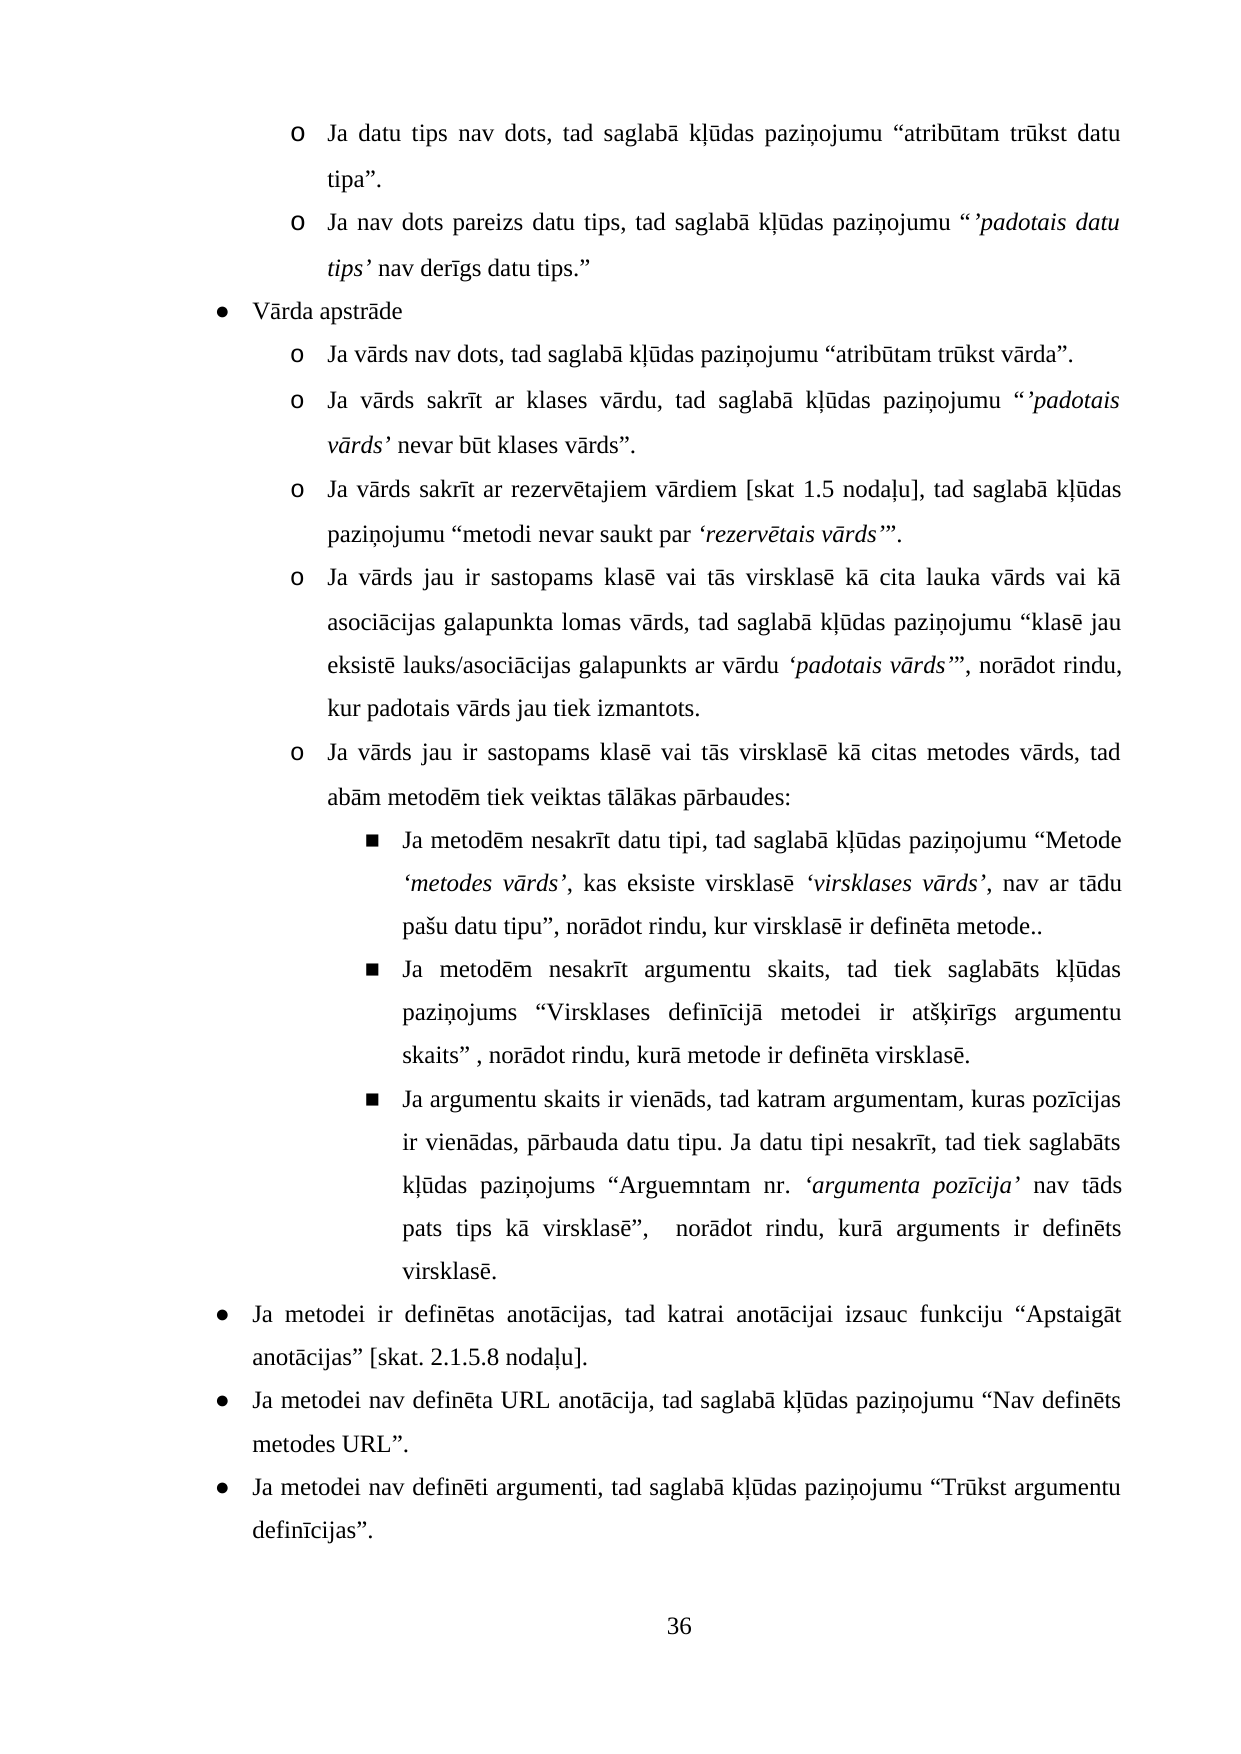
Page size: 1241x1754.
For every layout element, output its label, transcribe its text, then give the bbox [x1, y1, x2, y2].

list Ja metodei ir definētas anotācijas, tad katrai anotācijai izsauc funkciju “Apstaigāt anotācijas” [skat. 2.1.5.8 nodaļu]. [214, 1299, 1122, 1371]
list Ja nav dots pareizs datu tips, tad saglabā kļūdas paziņojumu “’padotais datu tips’ nav derīgs datu tips.” [289, 207, 1122, 282]
list Ja metodēm nesakrīt argumentu skaits, tad tiek saglabāts kļūdas paziņojums “Virsklases definīcijā metodei ir atšķirīgs argumentu skaits” , norādot rindu, kurā metode ir definēta virsklasē. [364, 954, 1122, 1069]
list Ja vārds sakrīt ar klases vārdu, tad saglabā kļūdas paziņojumu “’padotais vārds’ nevar būt klases vārds”. [289, 385, 1122, 459]
list Ja vārds jau ir sastopams klasē vai tās virsklasē kā cita lauka vārds vai kā asociācijas galapunkta lomas vārds, tad saglabā kļūdas paziņojumu “klasē jau eksistē lauks/asociācijas galapunkts ar vārdu ‘padotais vārds’”, norādot rindu, kur padotais vārds jau tiek izmantots. [289, 562, 1122, 722]
list Ja argumentu skaits ir vienāds, tad katram argumentam, kuras pozīcijas ir vienādas, pārbauda datu tipu. Ja datu tipi nesakrīt, tad tiek saglabāts kļūdas paziņojums “Arguemntam nr. ‘argumenta pozīcija’ nav tāds pats tips kā virsklasē”, norādot rindu, kurā arguments ir definēts virsklasē. [364, 1084, 1122, 1285]
list Ja vārds nav dots, tad saglabā kļūdas paziņojumu “atribūtam trūkst vārda”. [289, 339, 1122, 370]
list Ja metodēm nesakrīt datu tipi, tad saglabā kļūdas paziņojumu “Metode ‘metodes vārds’, kas eksiste virsklasē ‘virsklases vārds’, nav ar tādu pašu datu tipu”, norādot rindu, kur virsklasē ir definēta metode.. [364, 825, 1122, 940]
list Ja vārds sakrīt ar rezervētajiem vārdiem [skat 1.5 nodaļu], tad saglabā kļūdas paziņojumu “metodi nevar saukt par ‘rezervētais vārds’”. [290, 474, 1122, 548]
list Ja metodei nav definēti argumenti, tad saglabā kļūdas paziņojumu “Trūkst argumentu definīcijas”. [214, 1472, 1122, 1544]
list Ja metodei nav definēta URL anotācija, tad saglabā kļūdas paziņojumu “Nav definēts metodes URL”. [214, 1386, 1122, 1457]
list Ja vārds jau ir sastopams klasē vai tās virsklasē kā citas metodes vārds, tad abām metodēm tiek veiktas tālākas pārbaudes: [289, 737, 1122, 811]
list Ja datu tips nav dots, tad saglabā kļūdas paziņojumu “atribūtam trūkst datu tipa”. [289, 118, 1122, 193]
list Vārda apstrāde [214, 296, 1122, 325]
